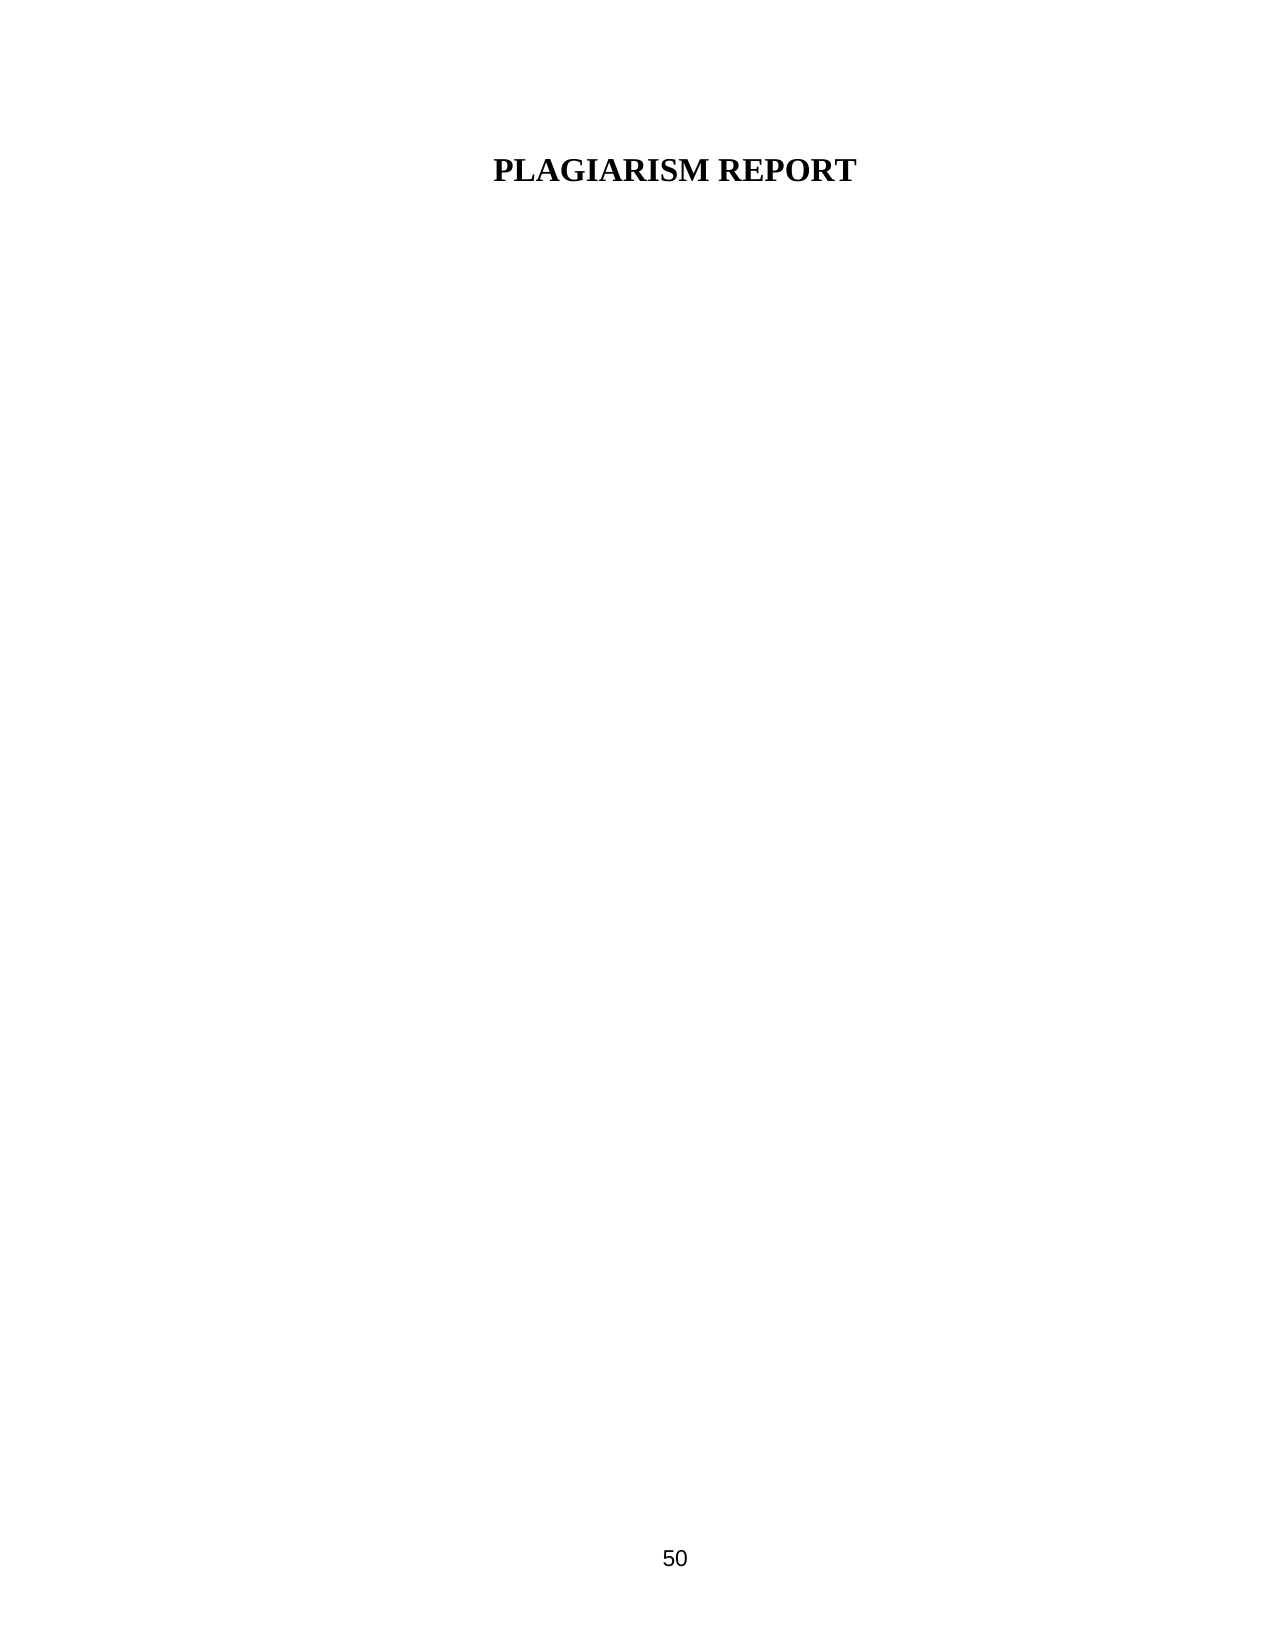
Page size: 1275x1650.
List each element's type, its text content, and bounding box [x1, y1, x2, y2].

text PLAGIARISM REPORT [150, 150, 1200, 188]
